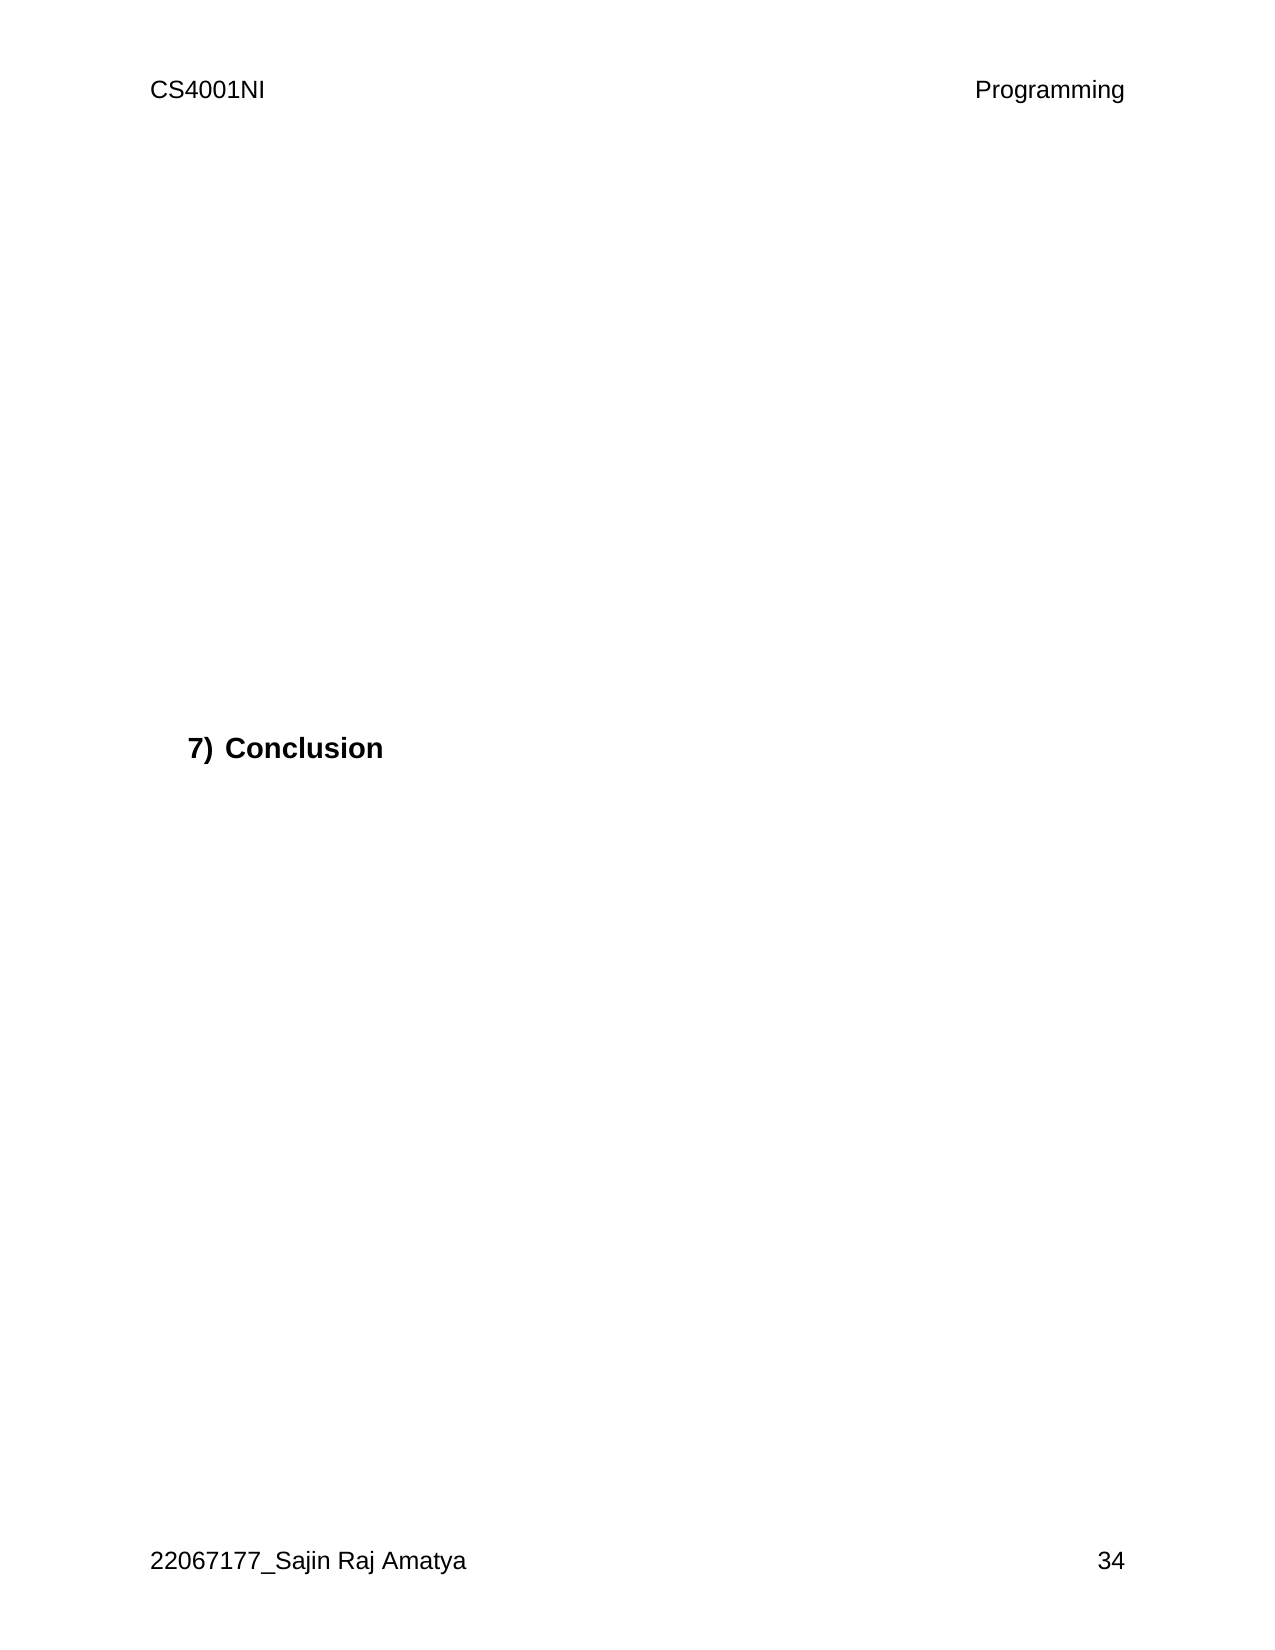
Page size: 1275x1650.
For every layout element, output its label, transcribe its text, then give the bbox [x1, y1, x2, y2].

subtitle Conclusion [187, 731, 1125, 764]
